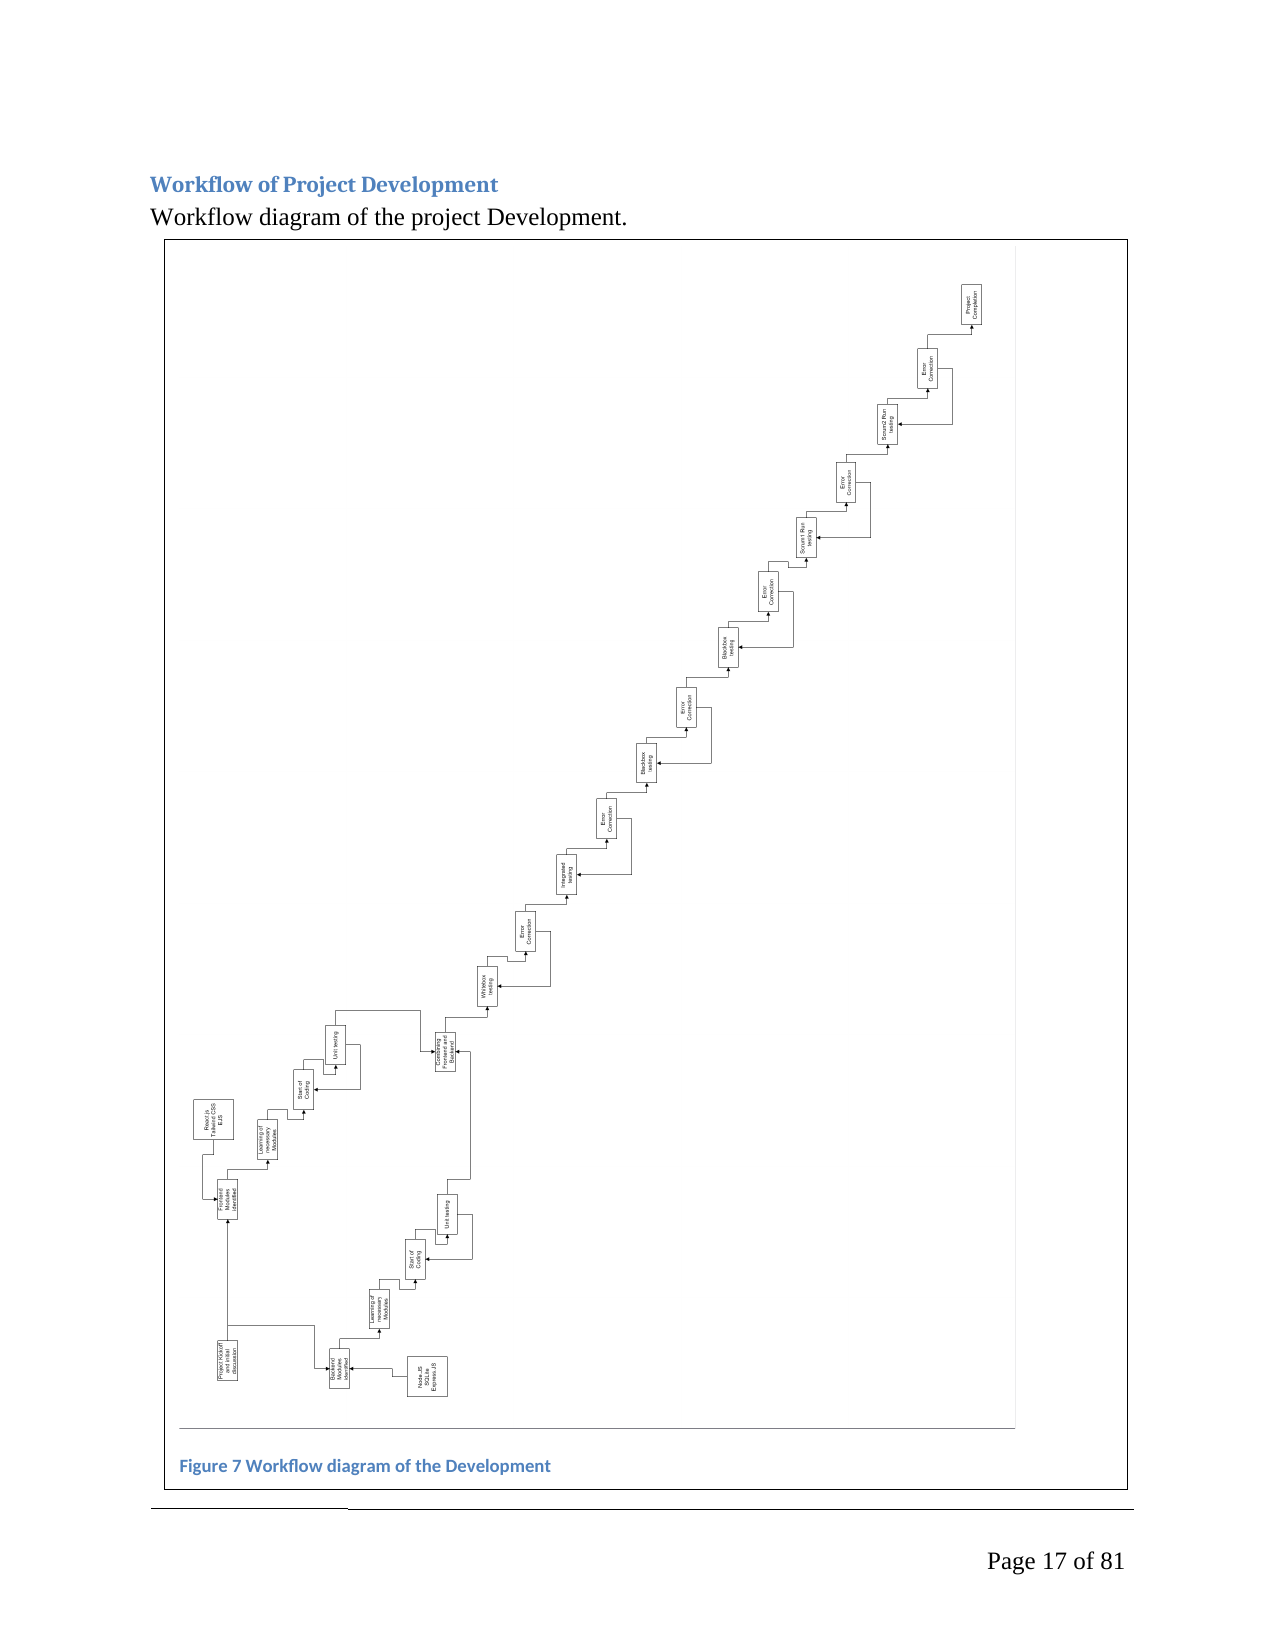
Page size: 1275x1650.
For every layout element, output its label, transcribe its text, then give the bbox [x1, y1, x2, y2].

text Workflow diagram of the project Development. [150, 202, 1125, 230]
picture [179, 246, 1016, 1429]
subtitle Workflow of Project Development [150, 171, 1125, 198]
